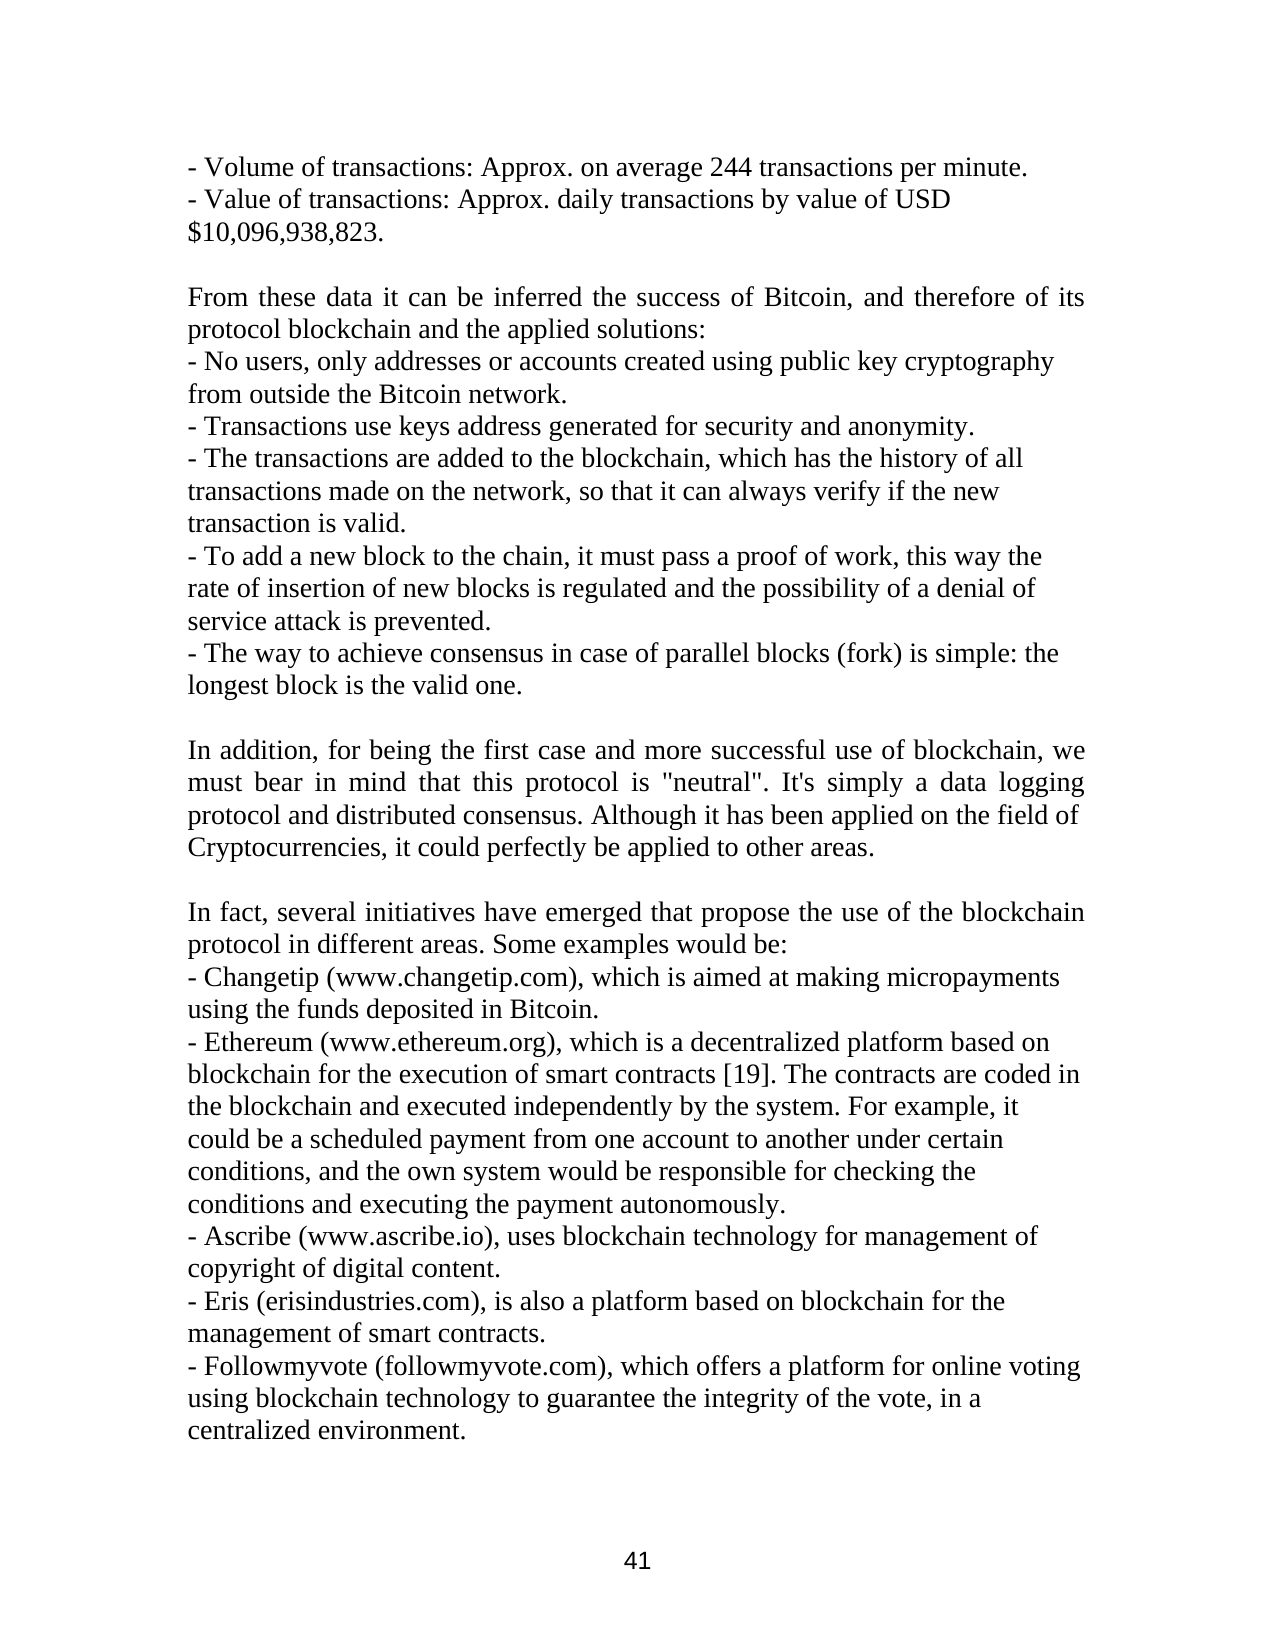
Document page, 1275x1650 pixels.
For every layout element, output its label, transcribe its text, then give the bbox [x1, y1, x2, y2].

text - Changetip (www.changetip.com), which is aimed at making micropayments using the funds deposited in Bitcoin. [187, 960, 1087, 1025]
text - Volume of transactions: Approx. on average 244 transactions per minute. [187, 150, 1087, 182]
text - Ascribe (www.ascribe.io), uses blockchain technology for management of copyright of digital content. [187, 1219, 1087, 1284]
text - The way to achieve consensus in case of parallel blocks (fork) is simple: the longest block is the valid one. [187, 636, 1087, 701]
text - Eris (erisindustries.com), is also a platform based on blockchain for the management of smart contracts. [187, 1284, 1087, 1349]
text - Followmyvote (followmyvote.com), which offers a platform for online voting using blockchain technology to guarantee the integrity of the vote, in a centralized environment. [187, 1349, 1087, 1446]
text In addition, for being the first case and more successful use of blockchain, we must bear in mind that this protocol is "neutral". It's simply a data logging protocol and distributed consensus. Although it has been applied on the field of [187, 733, 1087, 830]
text - To add a new block to the chain, it must pass a proof of work, this way the rate of insertion of new blocks is regulated and the possibility of a denial of service attack is prevented. [187, 539, 1087, 636]
text In fact, several initiatives have emerged that propose the use of the blockchain protocol in different areas. Some examples would be: [187, 895, 1087, 960]
text - Transactions use keys address generated for security and anonymity. [187, 409, 1087, 442]
text Cryptocurrencies, it could perfectly be applied to other areas. [187, 830, 1087, 863]
text - Ethereum (www.ethereum.org), which is a decentralized platform based on blockchain for the execution of smart contracts [19]. The contracts are coded in the blockchain and executed independently by the system. For example, it could be a scheduled payment from one account to another under certain conditions, and the own system would be responsible for checking the conditions and executing the payment autonomously. [187, 1025, 1087, 1219]
text From these data it can be inferred the success of Bitcoin, and therefore of its protocol blockchain and the applied solutions: [187, 279, 1087, 344]
text - The transactions are added to the blockchain, which has the history of all transactions made on the network, so that it can always verify if the new transaction is valid. [187, 442, 1087, 539]
text - No users, only addresses or accounts created using public key cryptography from outside the Bitcoin network. [187, 344, 1087, 409]
text - Value of transactions: Approx. daily transactions by value of USD $10,096,938,823. [187, 182, 1087, 247]
